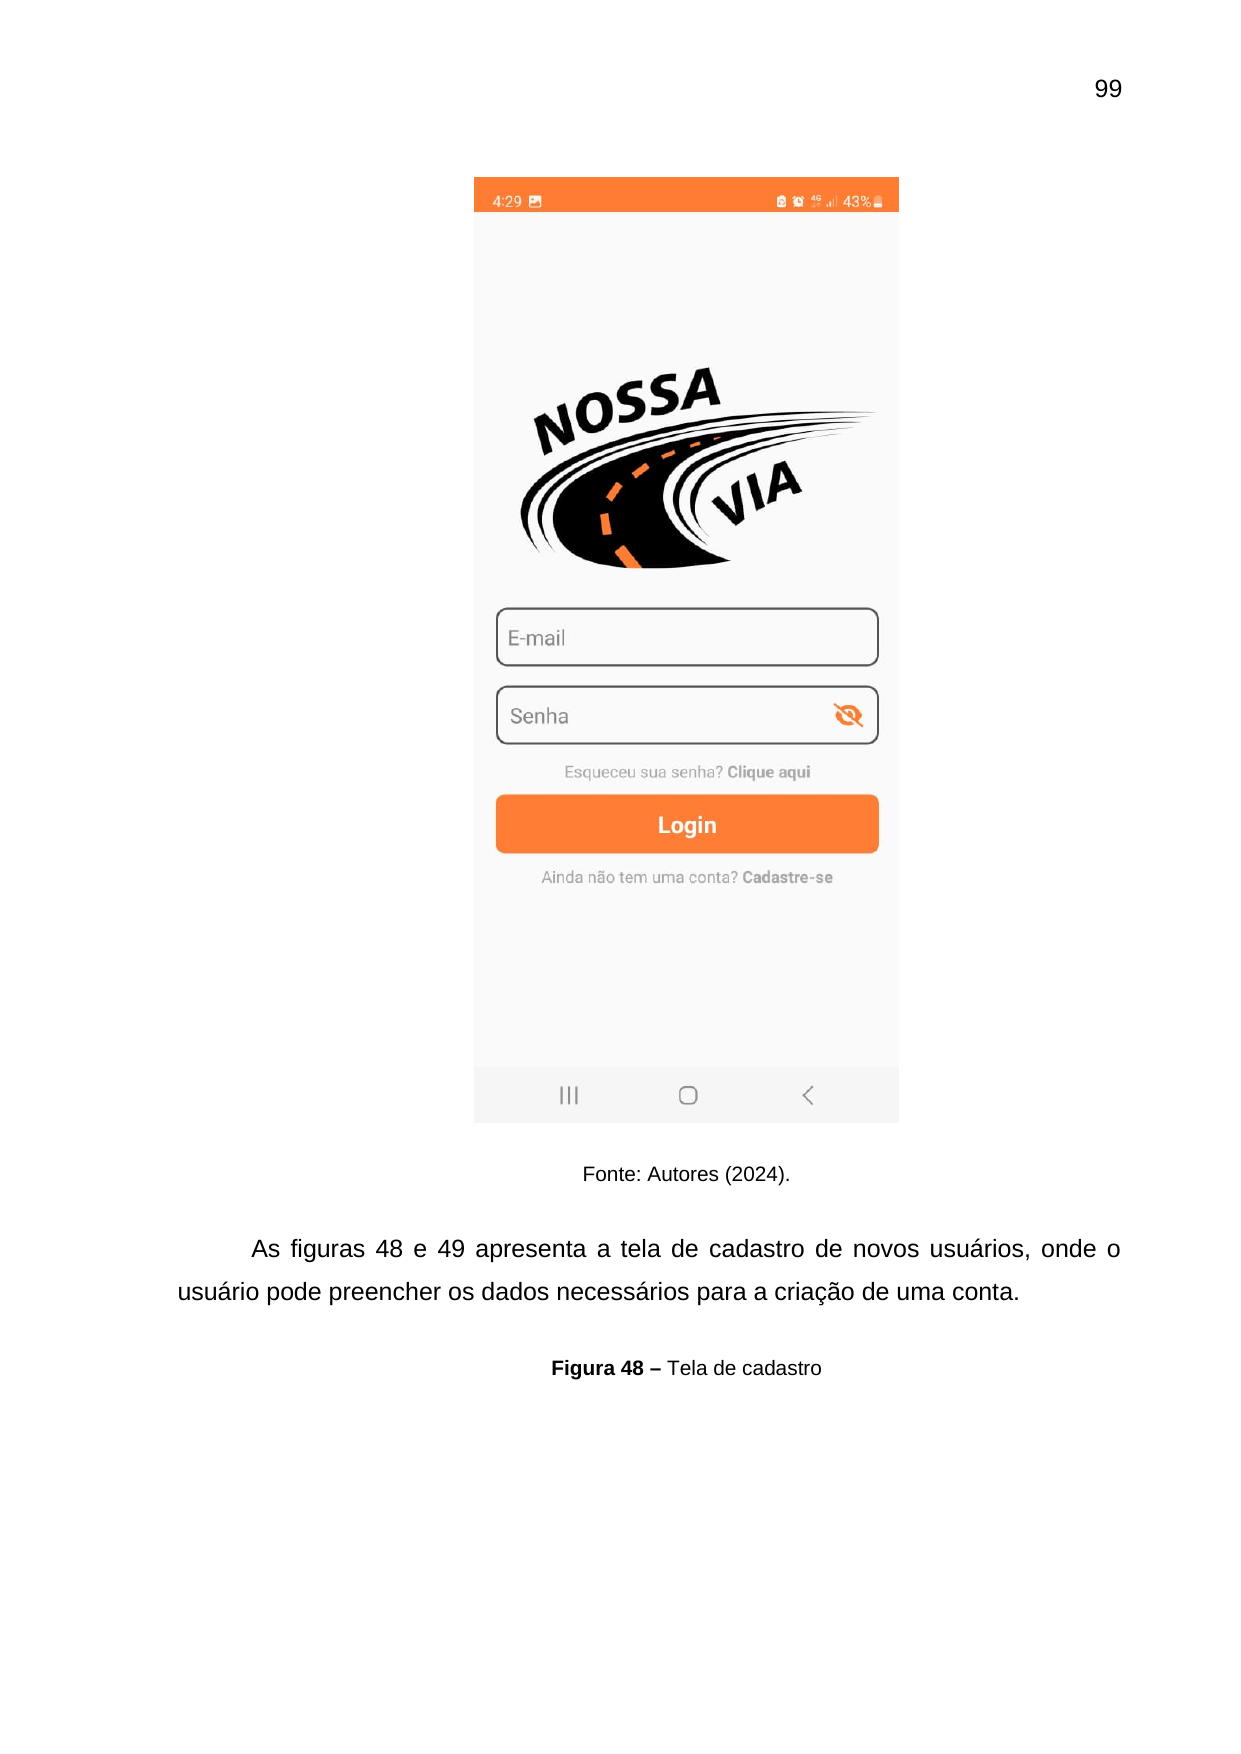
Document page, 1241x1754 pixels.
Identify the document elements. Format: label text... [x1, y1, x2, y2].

picture [474, 177, 899, 1123]
text As figuras 48 e 49 apresenta a tela de cadastro de novos usuários, onde o usuário pode preencher os dados necessários para a criação de uma conta. [177, 1234, 1122, 1306]
text Figura 48 – Tela de cadastro [177, 1356, 1122, 1380]
text Fonte: Autores (2024). [177, 1162, 1122, 1186]
